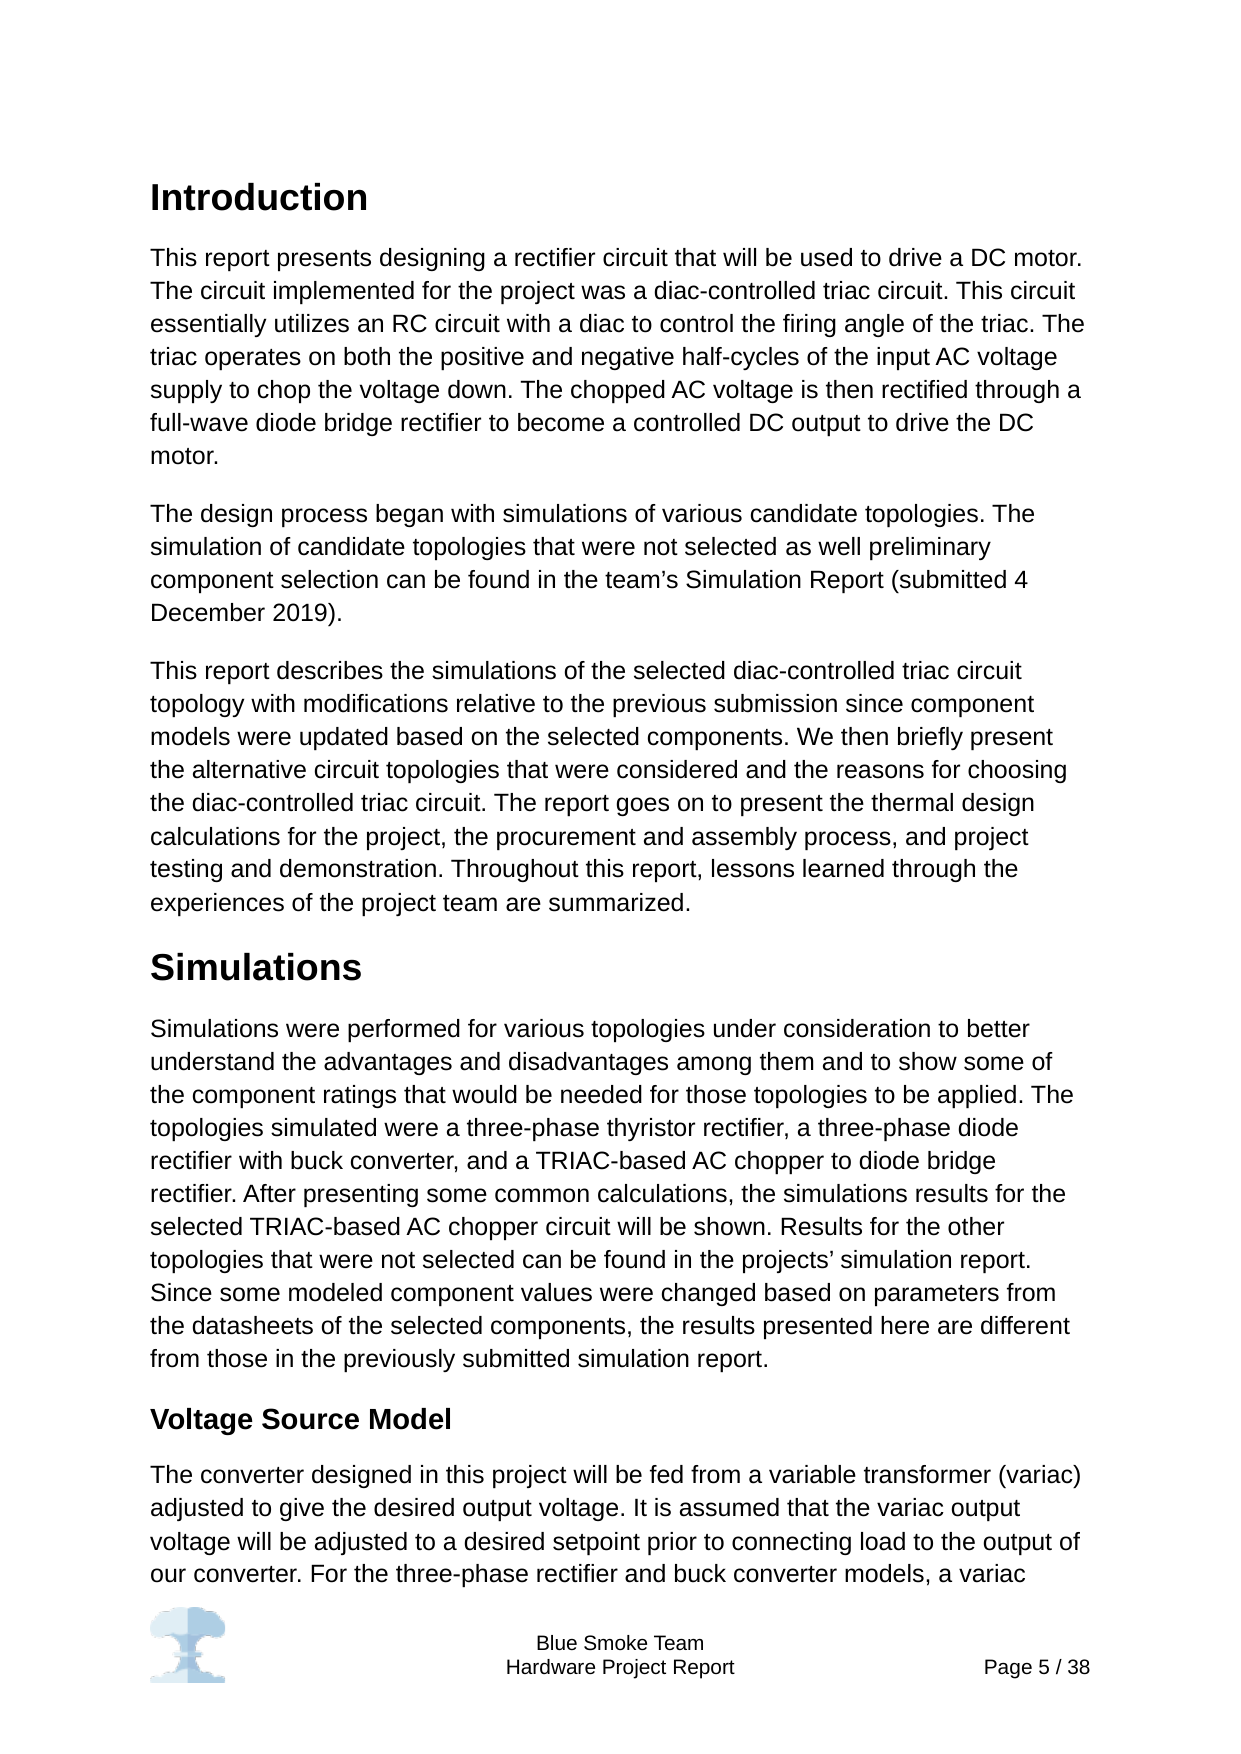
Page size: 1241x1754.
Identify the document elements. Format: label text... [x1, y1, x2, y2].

text Simulations were performed for various topologies under consideration to better understand the advantages and disadvantages among them and to show some of the component ratings that would be needed for those topologies to be applied. The topologies simulated were a three-phase thyristor rectifier, a three-phase diode rectifier with buck converter, and a TRIAC-based AC chopper to diode bridge rectifier. After presenting some common calculations, the simulations results for the selected TRIAC-based AC chopper circuit will be shown. Results for the other topologies that were not selected can be found in the projects’ simulation report. Since some modeled component values were changed based on parameters from the datasheets of the selected components, the results presented here are different from those in the previously submitted simulation report. [150, 1014, 1090, 1373]
subtitle Voltage Source Model [150, 1402, 1090, 1435]
text This report presents designing a rectifier circuit that will be used to drive a DC motor. The circuit implemented for the project was a diac-controlled triac circuit. This circuit essentially utilizes an RC circuit with a diac to control the firing angle of the triac. The triac operates on both the positive and negative half-cycles of the input AC voltage supply to chop the voltage down. The chopped AC voltage is then rectified through a full-wave diode bridge rectifier to become a controlled DC output to drive the DC motor. [150, 243, 1090, 470]
text This report describes the simulations of the selected diac-controlled triac circuit topology with modifications relative to the previous submission since component models were updated based on the selected components. We then briefly present the alternative circuit topologies that were considered and the reasons for choosing the diac-controlled triac circuit. The report goes on to present the thermal design calculations for the project, the procurement and assembly process, and project testing and demonstration. Throughout this report, lessons learned through the experiences of the project team are summarized. [150, 656, 1090, 916]
picture [150, 1607, 226, 1683]
subtitle Introduction [150, 175, 1090, 218]
text The design process began with simulations of various candidate topologies. The simulation of candidate topologies that were not selected as well preliminary component selection can be found in the team’s Simulation Report (submitted 4 December 2019). [150, 499, 1090, 627]
subtitle Simulations [150, 946, 1090, 989]
